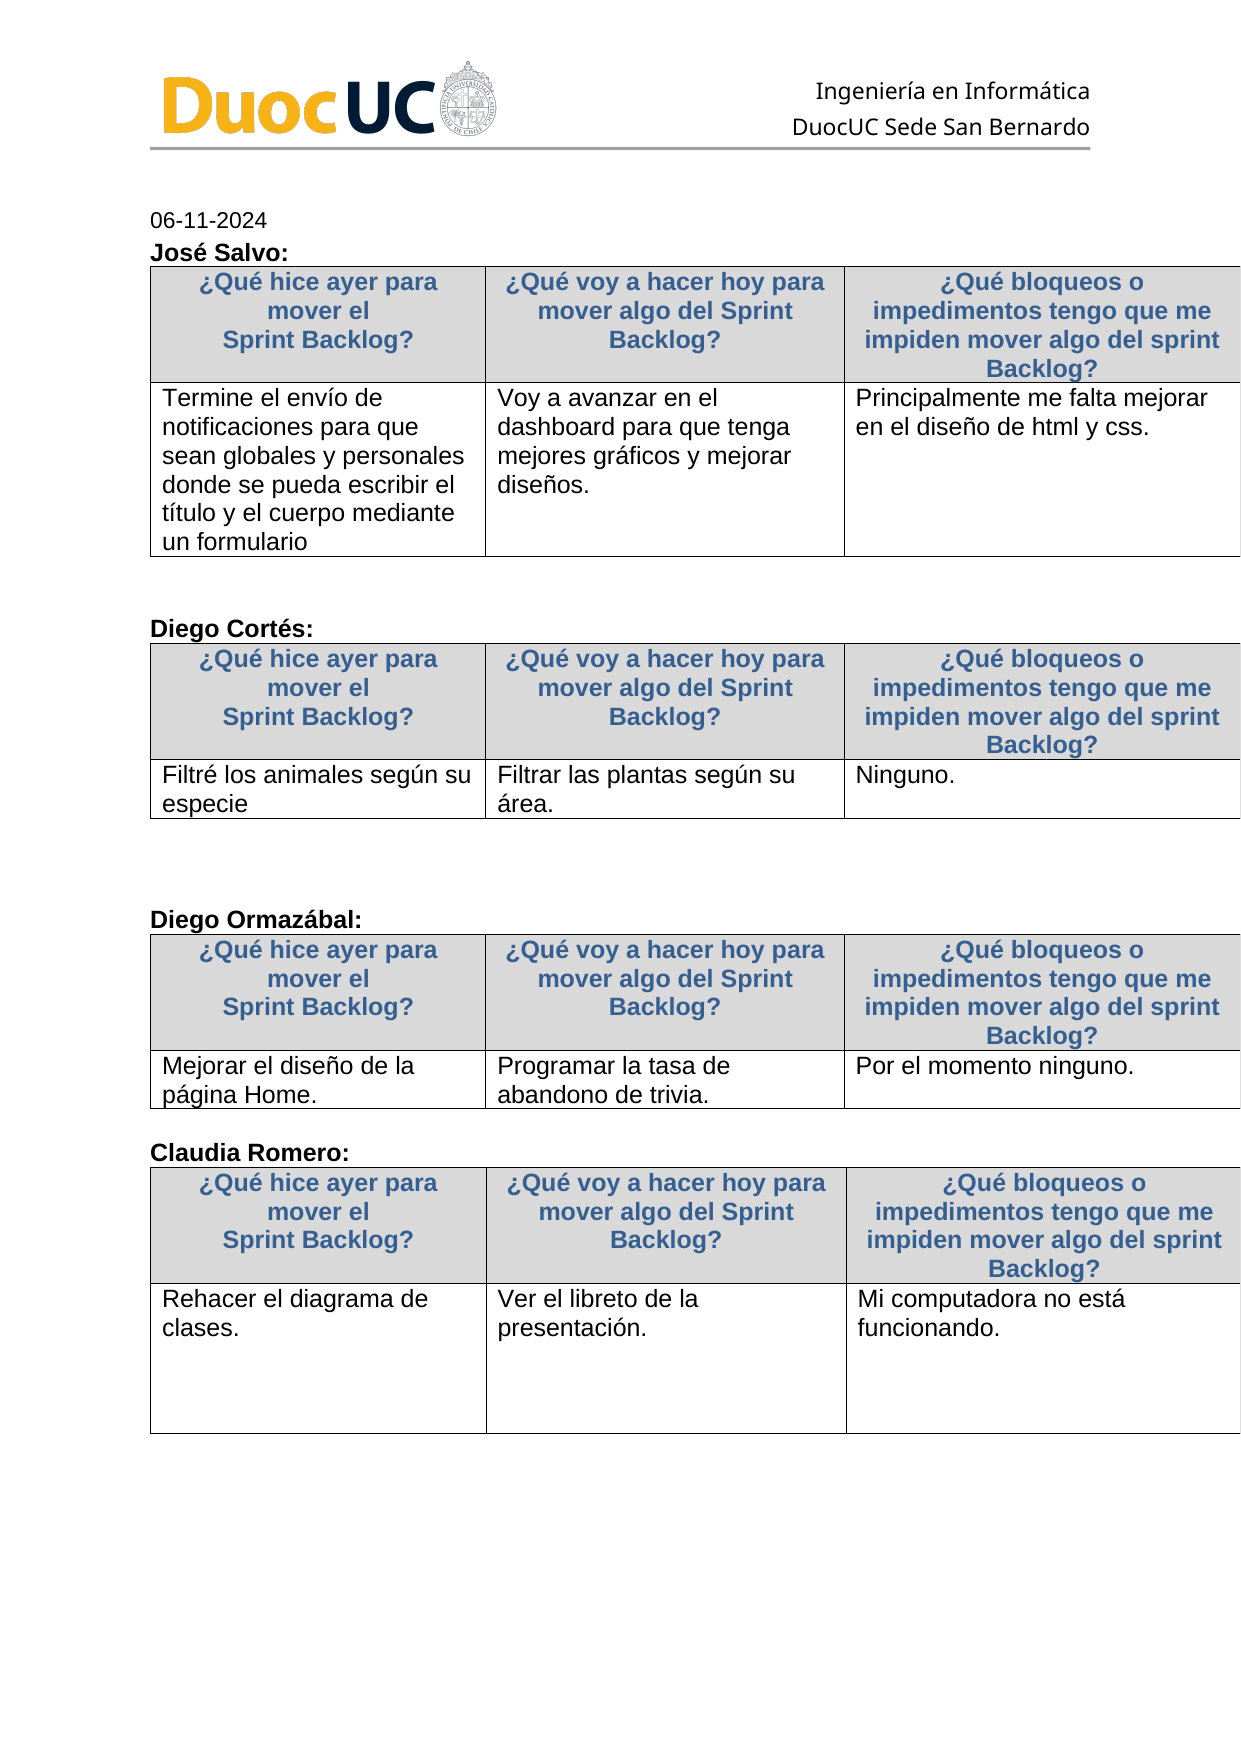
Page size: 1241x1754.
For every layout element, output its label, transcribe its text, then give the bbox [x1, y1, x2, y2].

text José Salvo: [150, 237, 1090, 266]
picture [159, 56, 501, 141]
subtitle 06-11-2024 [150, 207, 1090, 234]
text Diego Ormazábal: [150, 905, 1090, 934]
text Diego Cortés: [150, 614, 1090, 643]
text Claudia Romero: [150, 1138, 1090, 1167]
